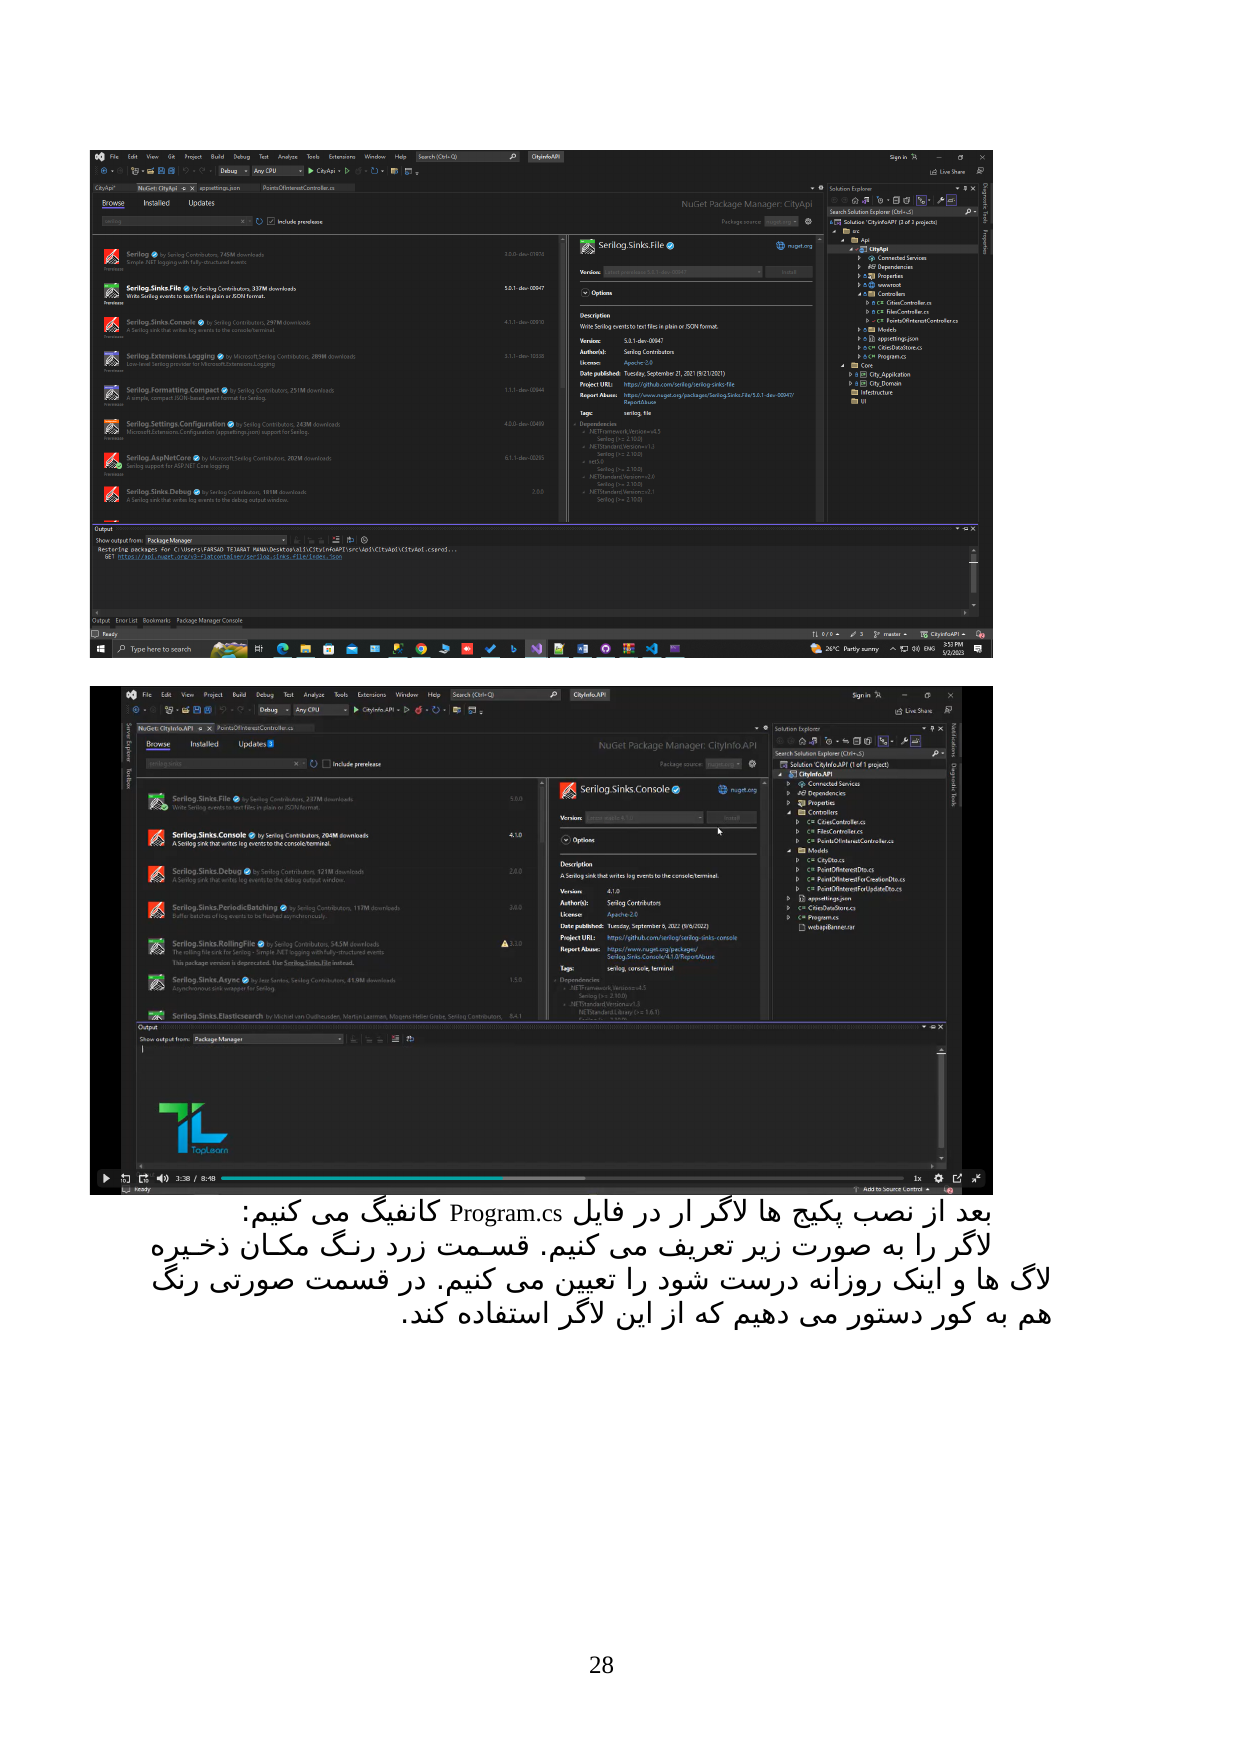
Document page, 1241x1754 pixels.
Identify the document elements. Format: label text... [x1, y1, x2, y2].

text بعد از نصب پکیج ها لاگر ار در فایل Program.cs کانفیگ می کنیم: [150, 1195, 1053, 1229]
picture [89, 150, 993, 658]
picture [89, 686, 993, 1195]
text لاگر را به صورت زیر تعریف می کنیم. قسمت زرد رنگ مکان ذخیره لاگ ها و اینک روزانه درست شود را تعیین می کنیم. در قسمت صورتی رنگ هم به کور دستور می دهیم که از این لاگر استفاده کند. [150, 1229, 1053, 1331]
